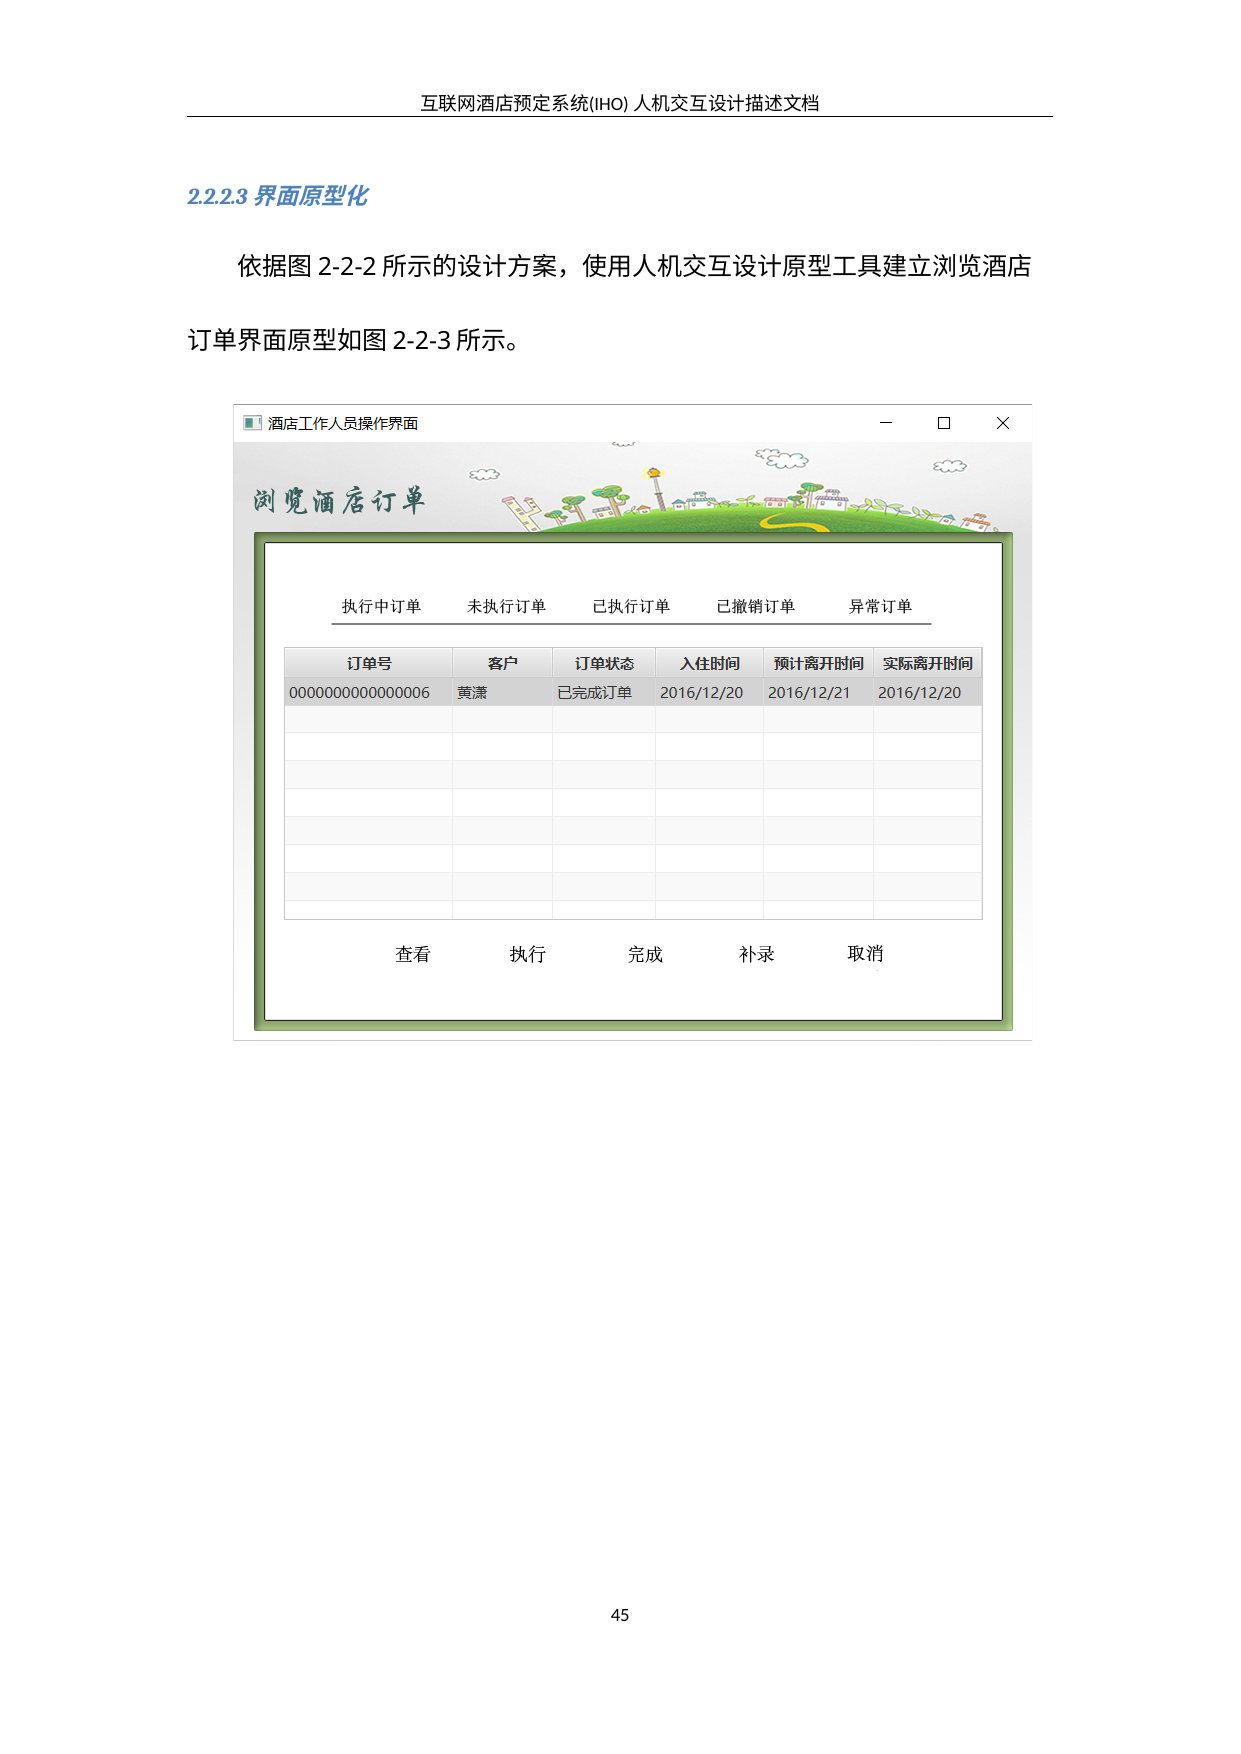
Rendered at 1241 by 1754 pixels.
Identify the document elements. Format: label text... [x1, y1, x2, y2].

picture [233, 404, 1033, 1041]
subtitle 2.2.2.3 界面原型化 [187, 162, 1053, 227]
text 依据图2-2-2所示的设计方案，使用人机交互设计原型工具建立浏览酒店订单界面原型如图2-2-3所示。 [187, 232, 1053, 371]
